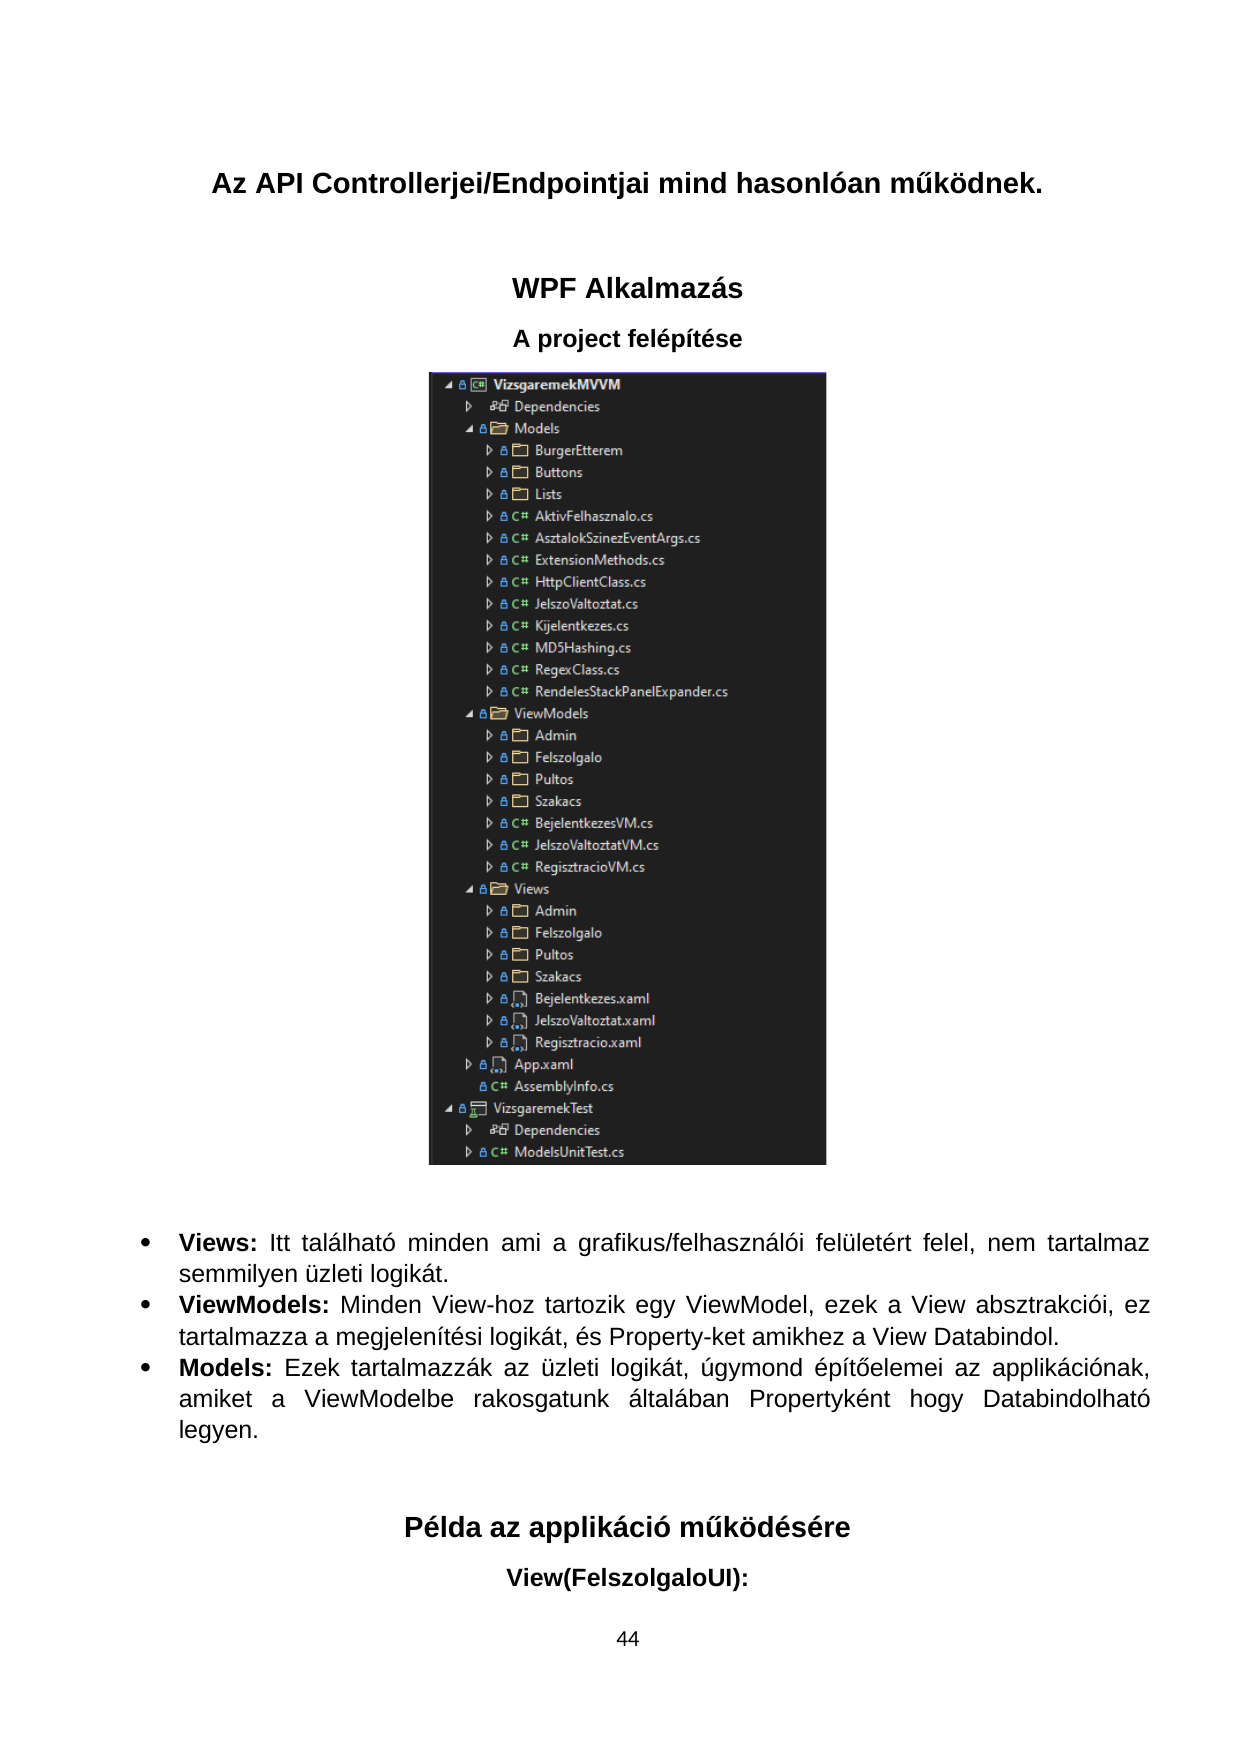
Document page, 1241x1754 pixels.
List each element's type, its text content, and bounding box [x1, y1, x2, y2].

list Models: Ezek tartalmazzák az üzleti logikát, úgymond építőelemei az applikációnak, amiket a ViewModelbe rakosgatunk általában Propertyként hogy Databindolható legyen. [141, 1352, 1152, 1443]
picture [428, 372, 827, 1165]
text View(FelszolgaloUI): [103, 1563, 1152, 1592]
text Példa az applikáció működésére [103, 1510, 1152, 1544]
list Views: Itt található minden ami a grafikus/felhasználói felületért felel, nem tartalmaz semmilyen üzleti logikát. [141, 1228, 1152, 1288]
text Az API Controllerjei/Endpointjai mind hasonlóan működnek. [103, 166, 1152, 199]
list ViewModels: Minden View-hoz tartozik egy ViewModel, ezek a View absztrakciói, ez tartalmazza a megjelenítési logikát, és Property-ket amikhez a View Databindol. [141, 1290, 1152, 1350]
text WPF Alkalmazás [103, 271, 1152, 305]
text A project felépítése [103, 324, 1152, 353]
